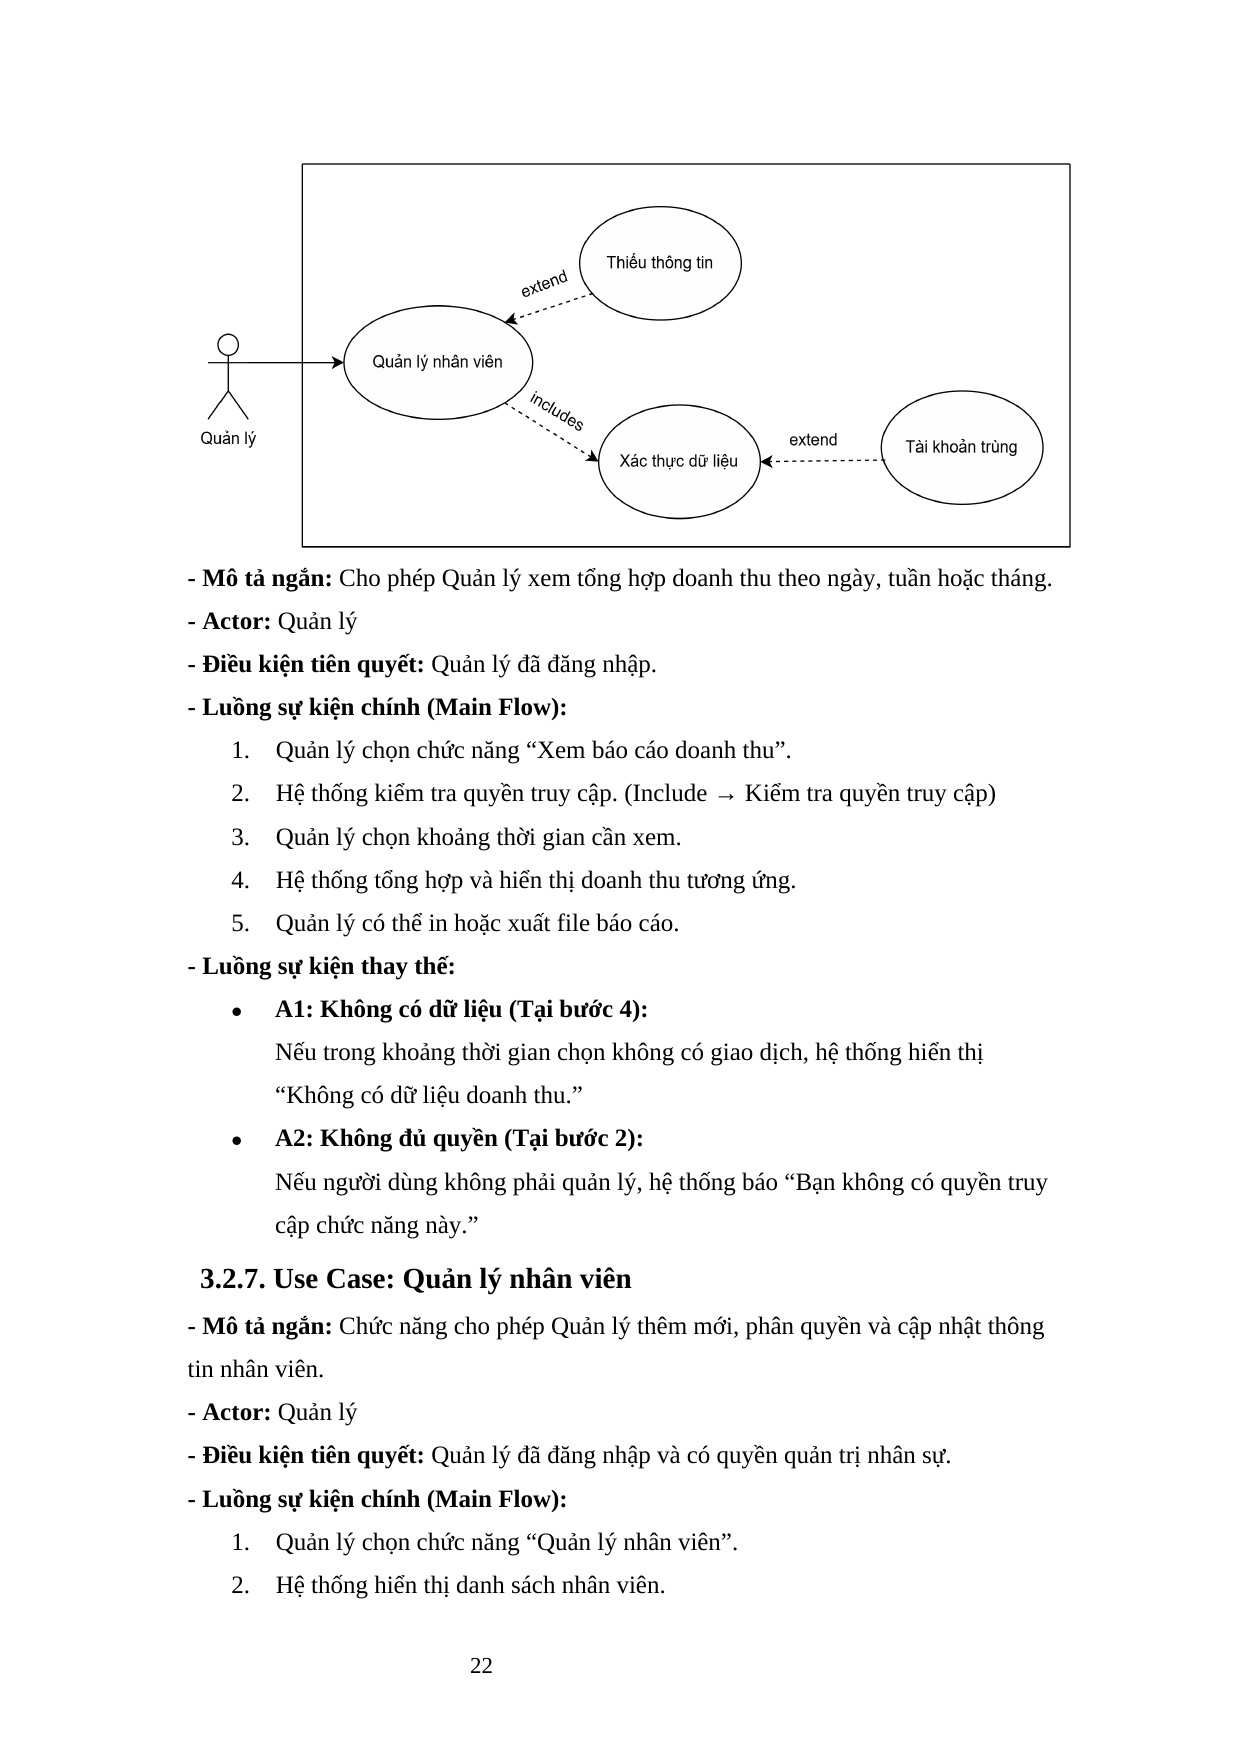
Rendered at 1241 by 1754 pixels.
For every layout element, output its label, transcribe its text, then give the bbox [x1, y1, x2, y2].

text - Mô tả ngắn: Cho phép Quản lý xem tổng hợp doanh thu theo ngày, tuần hoặc tháng. [187, 563, 1053, 592]
text - Actor: Quản lý [187, 606, 1053, 635]
list A2: Không đủ quyền (Tại bước 2): Nếu người dùng không phải quản lý, hệ thống báo “Bạn không có quyền truy cập chức năng này.” [231, 1123, 1053, 1238]
subtitle 3.2.7. Use Case: Quản lý nhân viên [200, 1261, 1053, 1294]
picture [187, 150, 1084, 563]
text - Mô tả ngắn: Chức năng cho phép Quản lý thêm mới, phân quyền và cập nhật thông tin nhân viên. [187, 1311, 1053, 1383]
text - Actor: Quản lý [187, 1397, 1053, 1426]
text - Điều kiện tiên quyết: Quản lý đã đăng nhập và có quyền quản trị nhân sự. [187, 1441, 1053, 1469]
list Quản lý chọn chức năng “Quản lý nhân viên”. [231, 1527, 1053, 1556]
text - Luồng sự kiện thay thế: [187, 951, 1053, 980]
text - Điều kiện tiên quyết: Quản lý đã đăng nhập. [187, 649, 1053, 678]
text - Luồng sự kiện chính (Main Flow): [187, 692, 1053, 721]
text - Luồng sự kiện chính (Main Flow): [187, 1484, 1053, 1512]
list A1: Không có dữ liệu (Tại bước 4): Nếu trong khoảng thời gian chọn không có giao dịch, hệ thống hiển thị “Không có dữ liệu doanh thu.” [231, 994, 1053, 1109]
list Hệ thống tổng hợp và hiển thị doanh thu tương ứng. [231, 865, 1053, 893]
list Hệ thống kiểm tra quyền truy cập. (Include → Kiểm tra quyền truy cập) [231, 778, 1053, 807]
list Quản lý chọn khoảng thời gian cần xem. [231, 822, 1053, 850]
list Quản lý chọn chức năng “Xem báo cáo doanh thu”. [231, 735, 1053, 764]
list Hệ thống hiển thị danh sách nhân viên. [231, 1570, 1053, 1599]
list Quản lý có thể in hoặc xuất file báo cáo. [231, 908, 1053, 937]
